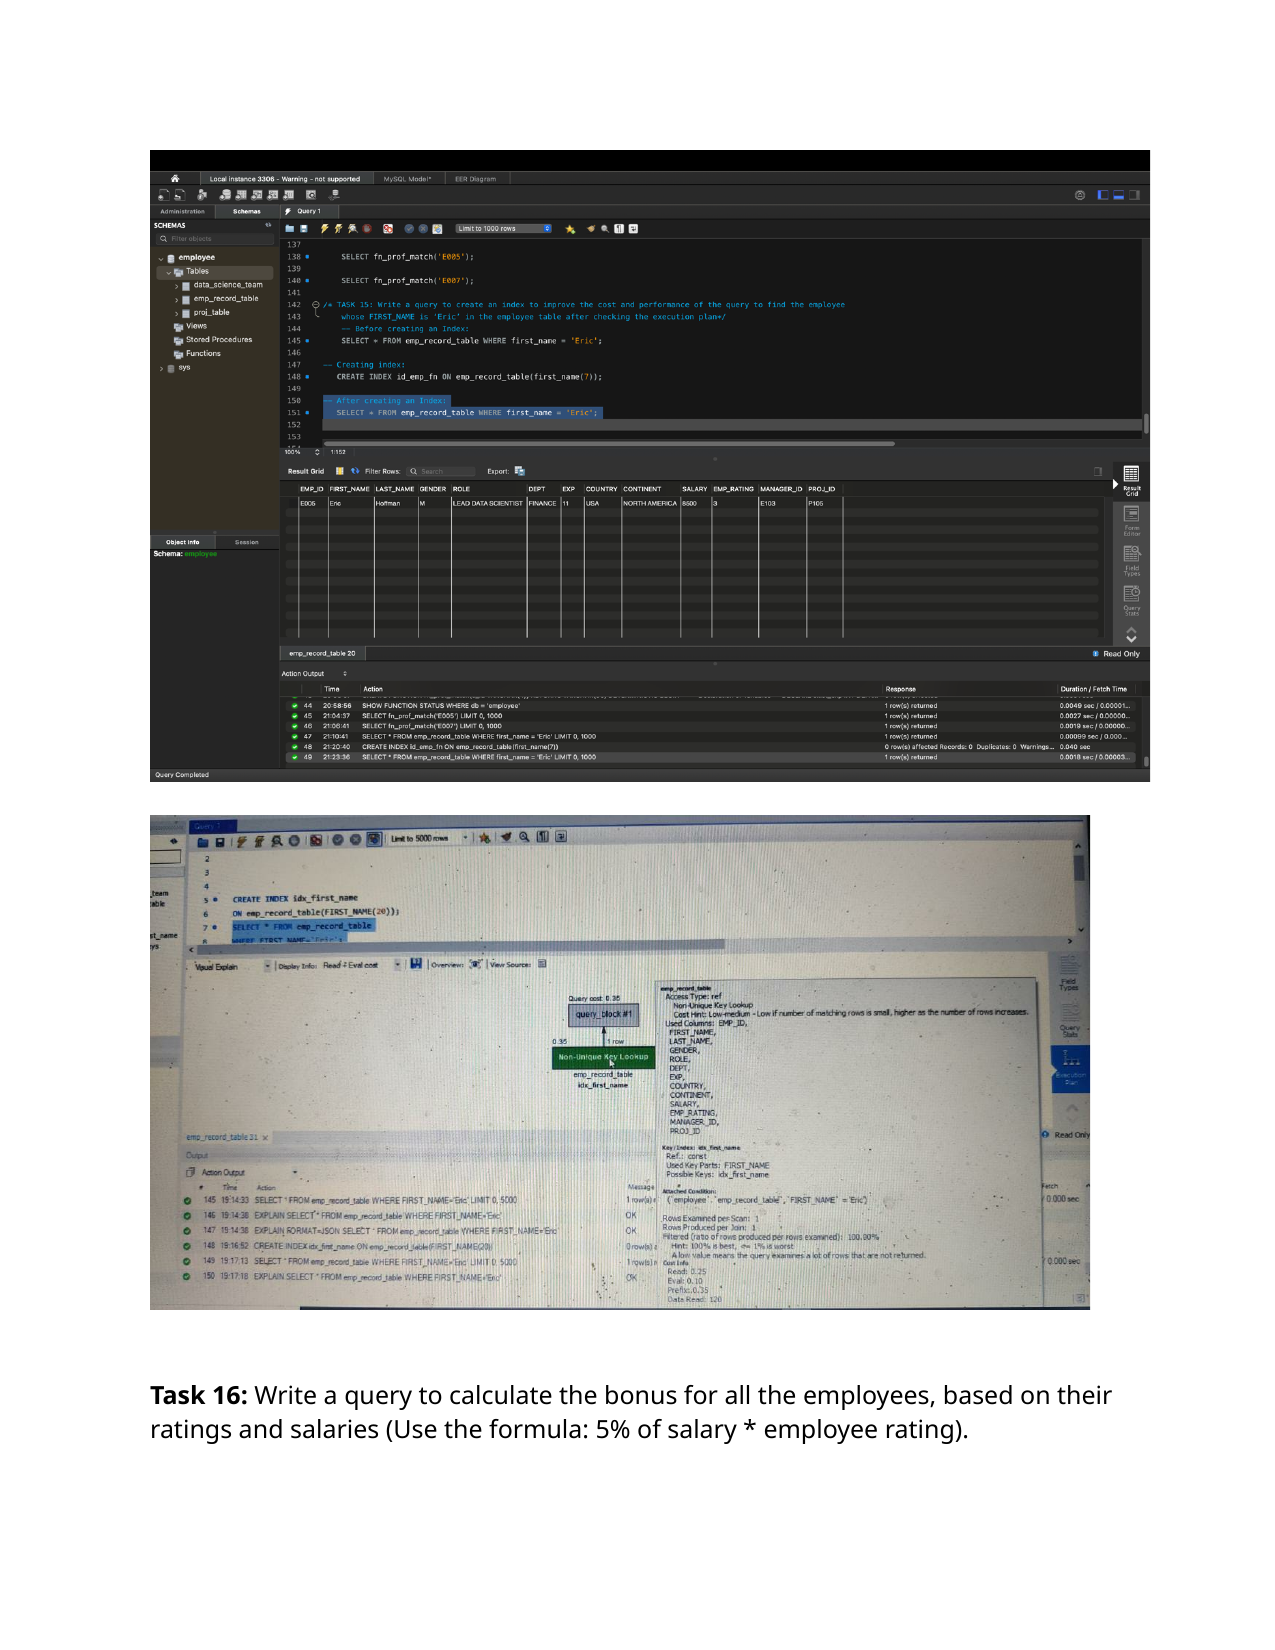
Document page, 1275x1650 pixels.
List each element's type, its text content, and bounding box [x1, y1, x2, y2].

picture [150, 150, 1150, 782]
text Task 16: Write a query to calculate the bonus for all the employees, based on their ratings and salaries (Use the formula: 5% of salary * employee rating). [150, 1378, 1125, 1446]
picture [150, 815, 1091, 1310]
